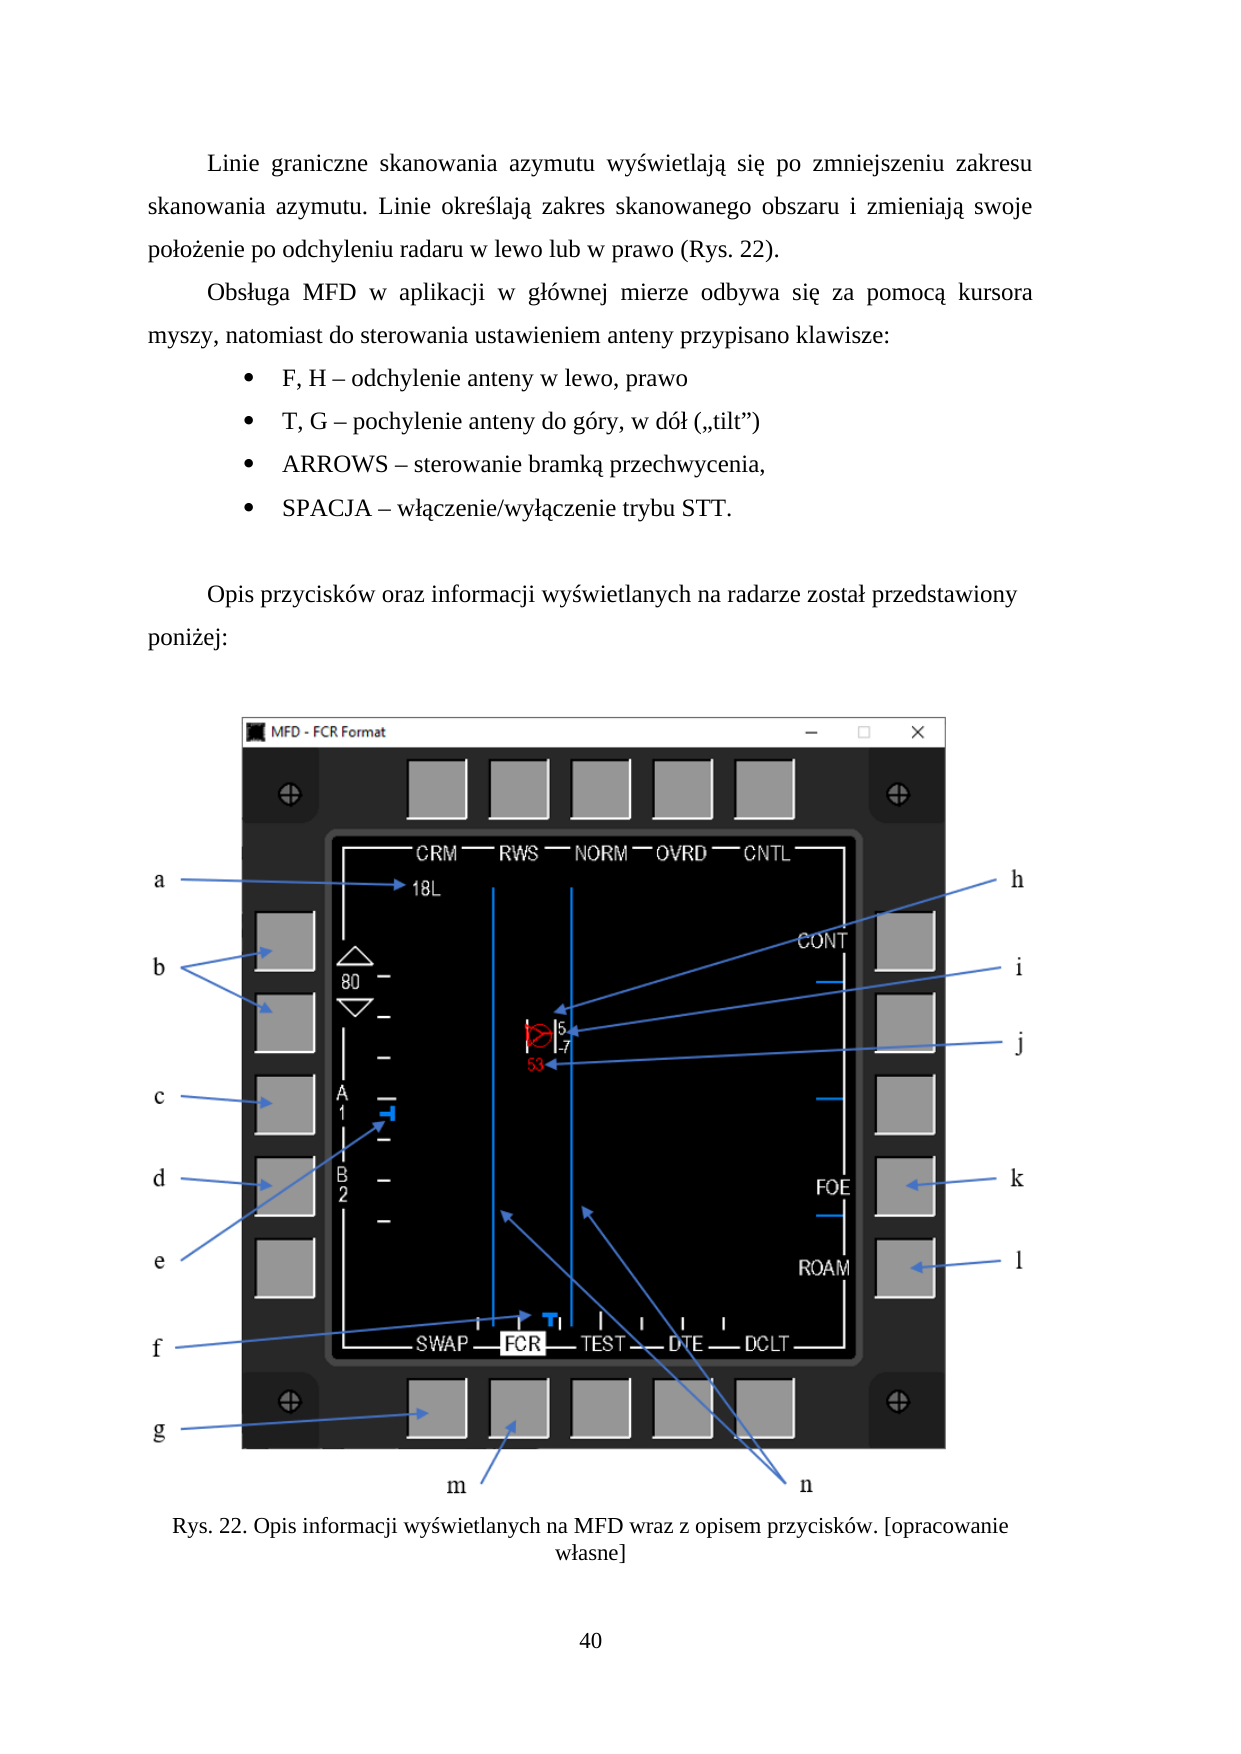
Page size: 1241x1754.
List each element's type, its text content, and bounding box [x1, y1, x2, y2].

text Obsługa MFD w aplikacji w głównej mierze odbywa się za pomocą kursora myszy, natomiast do sterowania ustawieniem anteny przypisano klawisze: [148, 277, 1033, 349]
text Rys. 22. Opis informacji wyświetlanych na MFD wraz z opisem przycisków. [opracowanie własne] [148, 1512, 1033, 1565]
list SPACJA – włączenie/wyłączenie trybu STT. [244, 493, 1033, 521]
list T, G – pochylenie anteny do góry, w dół („tilt”) [244, 406, 1033, 435]
text Opis przycisków oraz informacji wyświetlanych na radarze został przedstawiony poniżej: [148, 579, 1033, 651]
list F, H – odchylenie anteny w lewo, prawo [244, 363, 1033, 392]
list ARROWS – sterowanie bramką przechwycenia, [244, 449, 1033, 478]
text Linie graniczne skanowania azymutu wyświetlają się po zmniejszeniu zakresu skanowania azymutu. Linie określają zakres skanowanego obszaru i zmieniają swoje położenie po odchyleniu radaru w lewo lub w prawo (Rys. 22). [148, 148, 1033, 263]
picture [147, 708, 1034, 1500]
